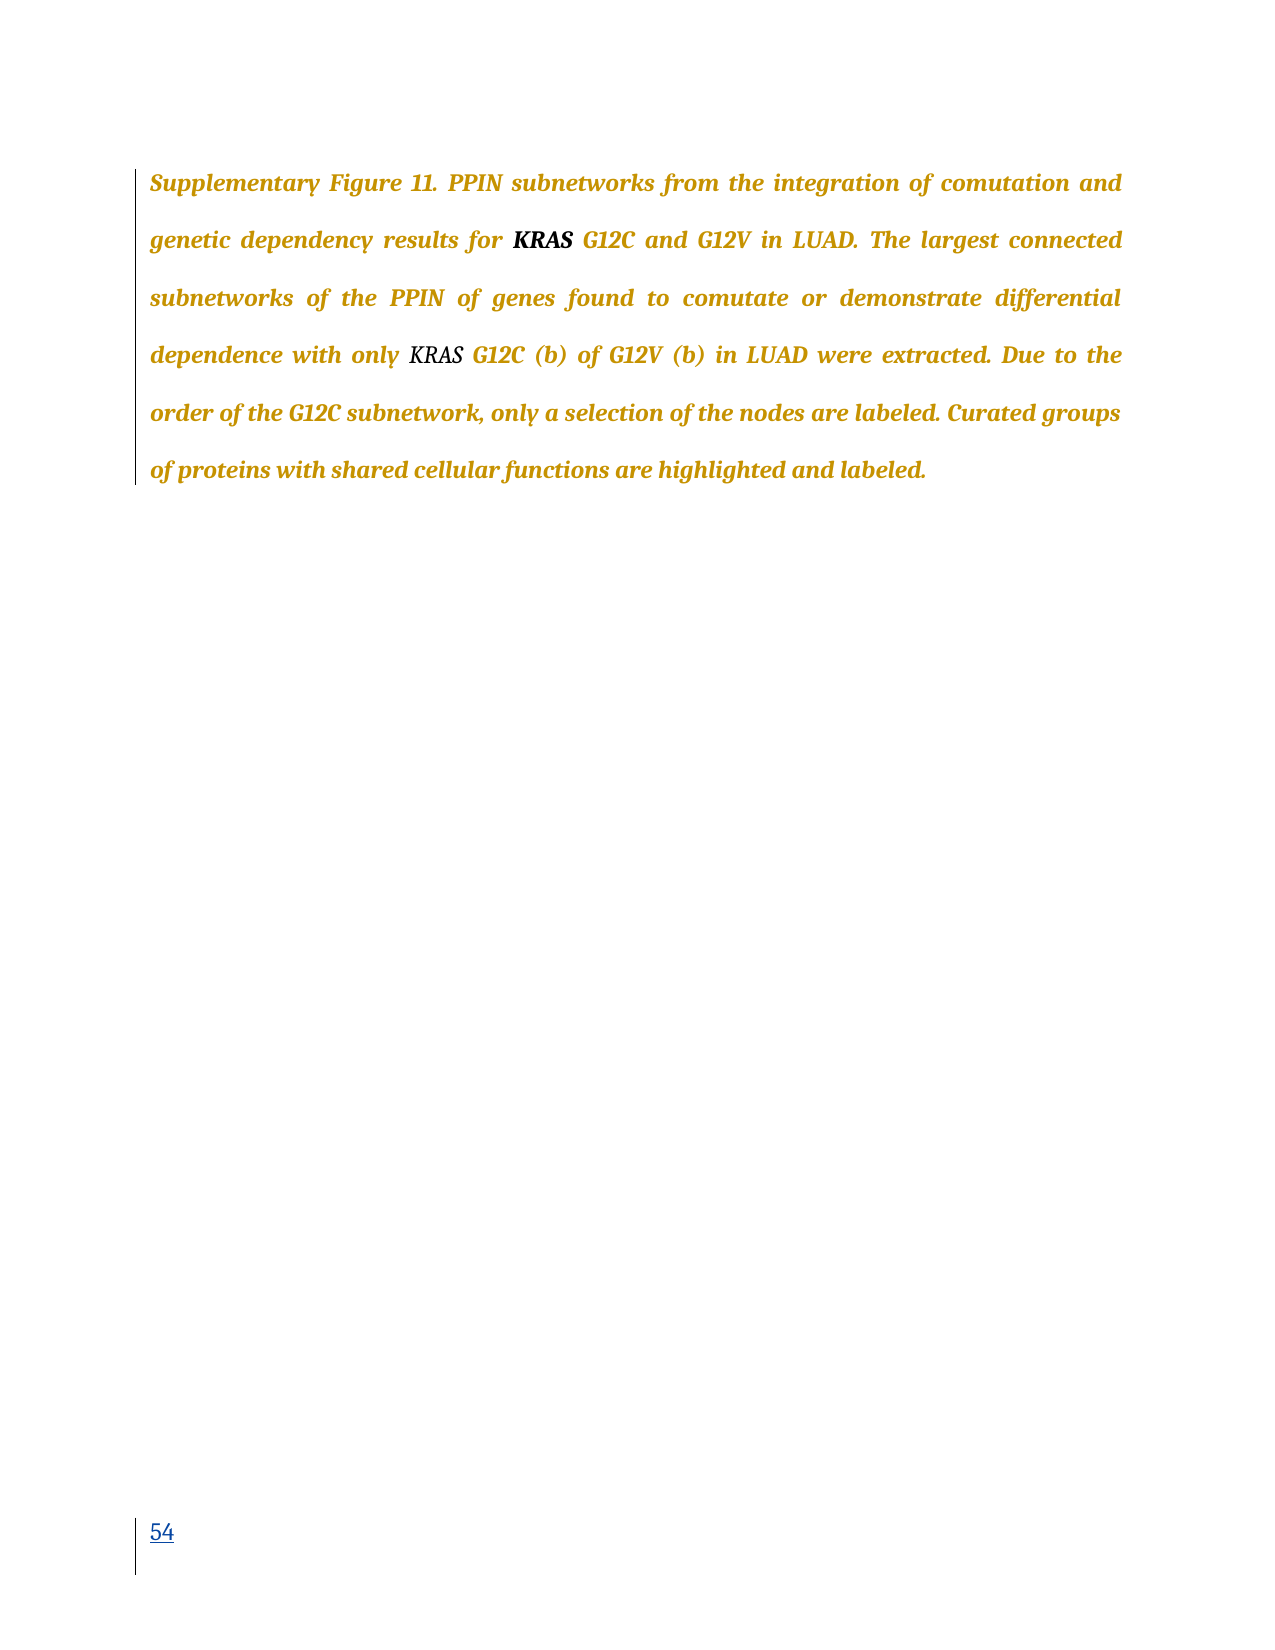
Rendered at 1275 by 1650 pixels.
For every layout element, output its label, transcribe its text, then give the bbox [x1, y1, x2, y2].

text Supplementary Figure 11. PPIN subnetworks from the integration of comutation and genetic dependency results for KRAS G12C and G12V in LUAD. The largest connected subnetworks of the PPIN of genes found to comutate or demonstrate differential dependence with only KRAS G12C (b) of G12V (b) in LUAD were extracted. Due to the order of the G12C subnetwork, only a selection of the nodes are labeled. Curated groups of proteins with shared cellular functions are highlighted and labeled. [150, 169, 1125, 485]
